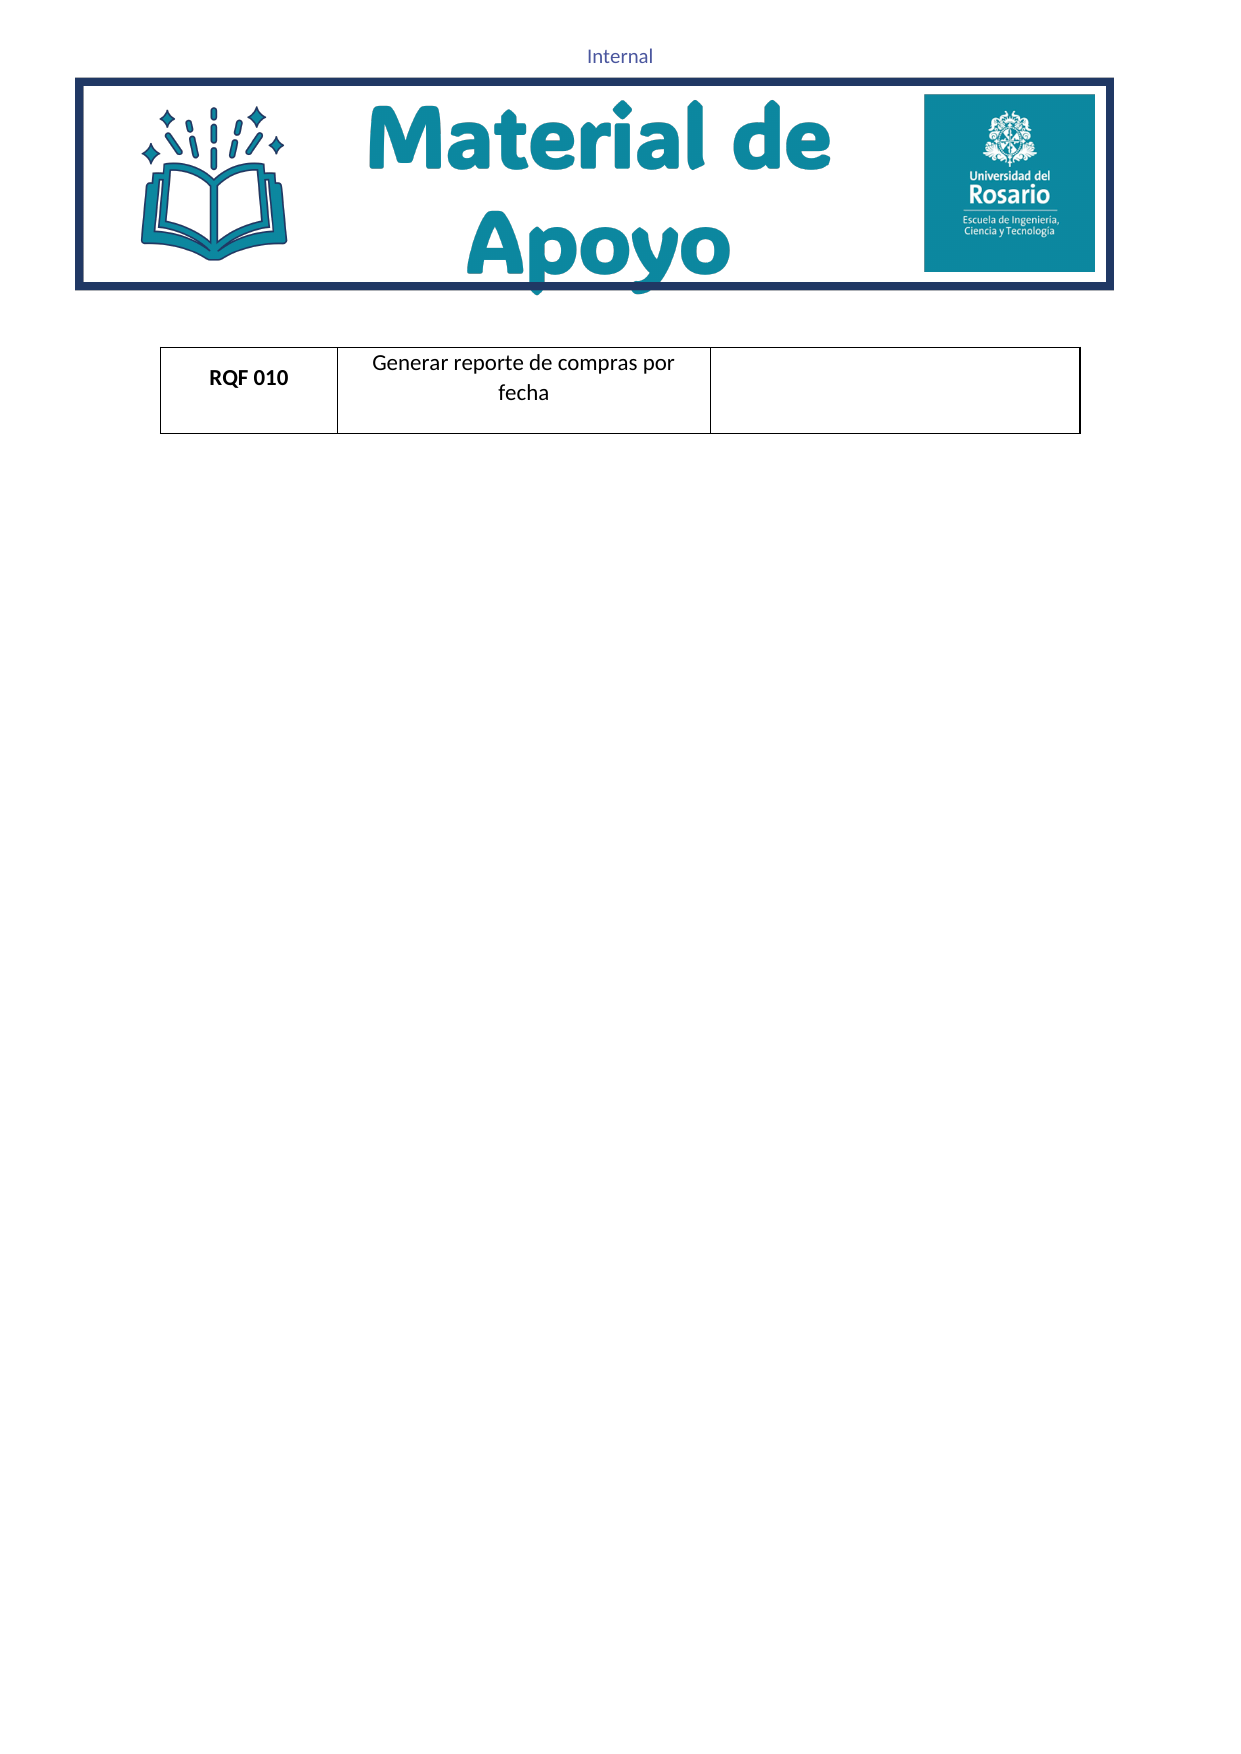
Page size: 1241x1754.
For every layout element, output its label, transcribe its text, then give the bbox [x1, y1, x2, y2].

table_cell Generar reporte de compras por fecha [338, 348, 710, 433]
table_cell RQF 010 [161, 348, 337, 433]
table_cell [711, 348, 1079, 433]
picture [75, 59, 1114, 347]
